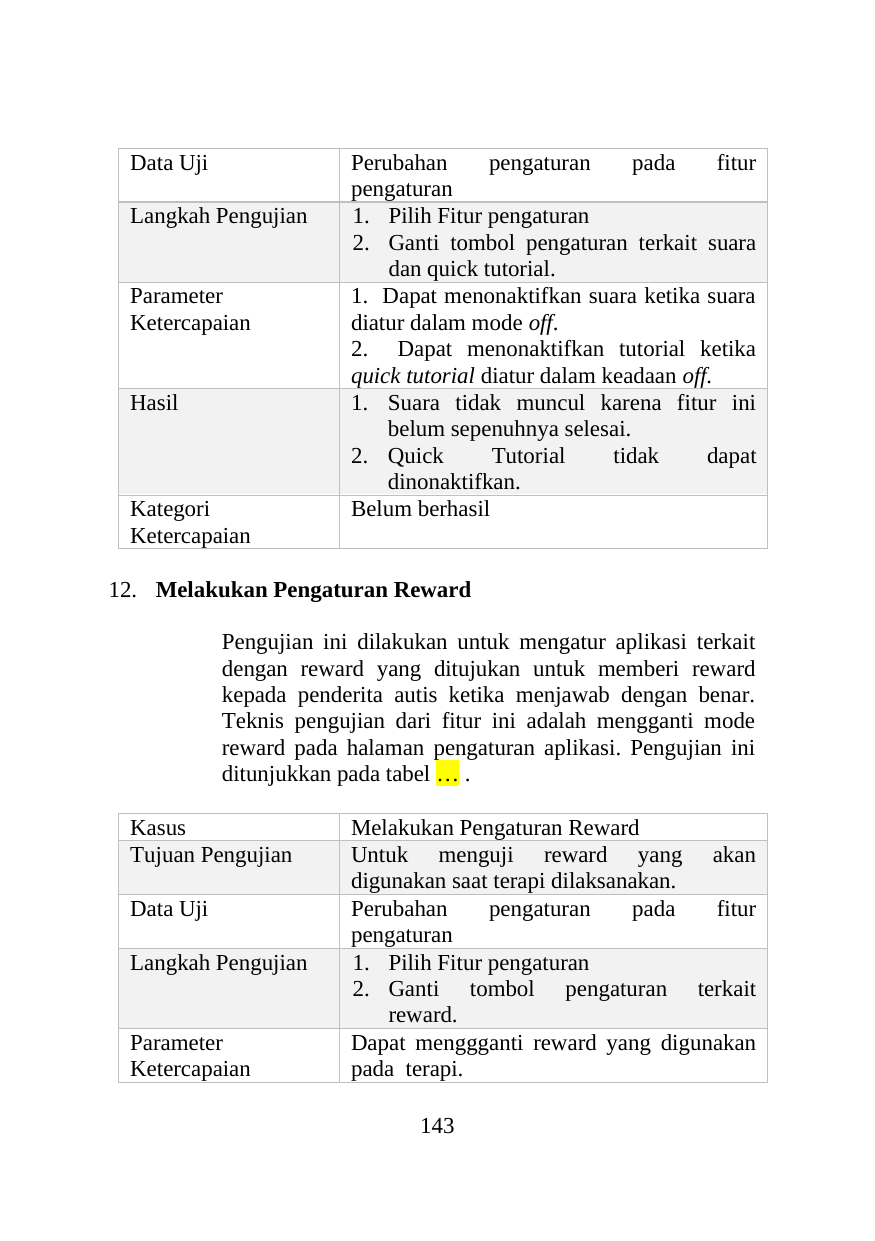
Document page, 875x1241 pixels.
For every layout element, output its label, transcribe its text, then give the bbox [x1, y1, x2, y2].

list Melakukan Pengaturan Reward [137, 576, 756, 602]
table_cell Belum berhasil [340, 496, 767, 548]
table_cell Kategori Ketercapaian [119, 496, 339, 548]
table_cell Data Uji [119, 895, 339, 948]
table_cell Tujuan Pengujian [119, 841, 339, 894]
table_cell Perubahan pengaturan pada fitur pengaturan [340, 149, 767, 201]
table_cell Suara tidak muncul karena fitur ini belum sepenuhnya selesai. Quick Tutorial tidak dapat dinonaktifkan. [340, 389, 767, 494]
table_cell 1. Dapat menonaktifkan suara ketika suara diatur dalam mode off. 2. Dapat menonaktifkan tutorial ketika quick tutorial diatur dalam keadaan off. [340, 283, 767, 388]
table_cell Perubahan pengaturan pada fitur pengaturan [340, 895, 767, 948]
table_header Melakukan Pengaturan Reward [340, 814, 767, 840]
table_cell Langkah Pengujian [119, 949, 339, 1028]
table_header Kasus [119, 814, 339, 840]
list Pengujian ini dilakukan untuk mengatur aplikasi terkait dengan reward yang ditujukan untuk memberi reward kepada penderita autis ketika menjawab dengan benar. Teknis pengujian dari fitur ini adalah mengganti mode reward pada halaman pengaturan aplikasi. Pengujian ini ditunjukkan pada tabel … . [222, 628, 756, 786]
table_cell Parameter Ketercapaian [119, 283, 339, 388]
table_cell Data Uji [119, 149, 339, 201]
table_cell Parameter Ketercapaian [119, 1029, 339, 1082]
table_cell Untuk menguji reward yang akan digunakan saat terapi dilaksanakan. [340, 841, 767, 894]
table_cell Dapat menggganti reward yang digunakan pada terapi. [340, 1029, 767, 1082]
table_cell Pilih Fitur pengaturan Ganti tombol pengaturan terkait reward. [340, 949, 767, 1028]
table_cell Pilih Fitur pengaturan Ganti tombol pengaturan terkait suara dan quick tutorial. [340, 203, 767, 282]
table_cell Langkah Pengujian [119, 203, 339, 282]
table_cell Hasil [119, 389, 339, 494]
